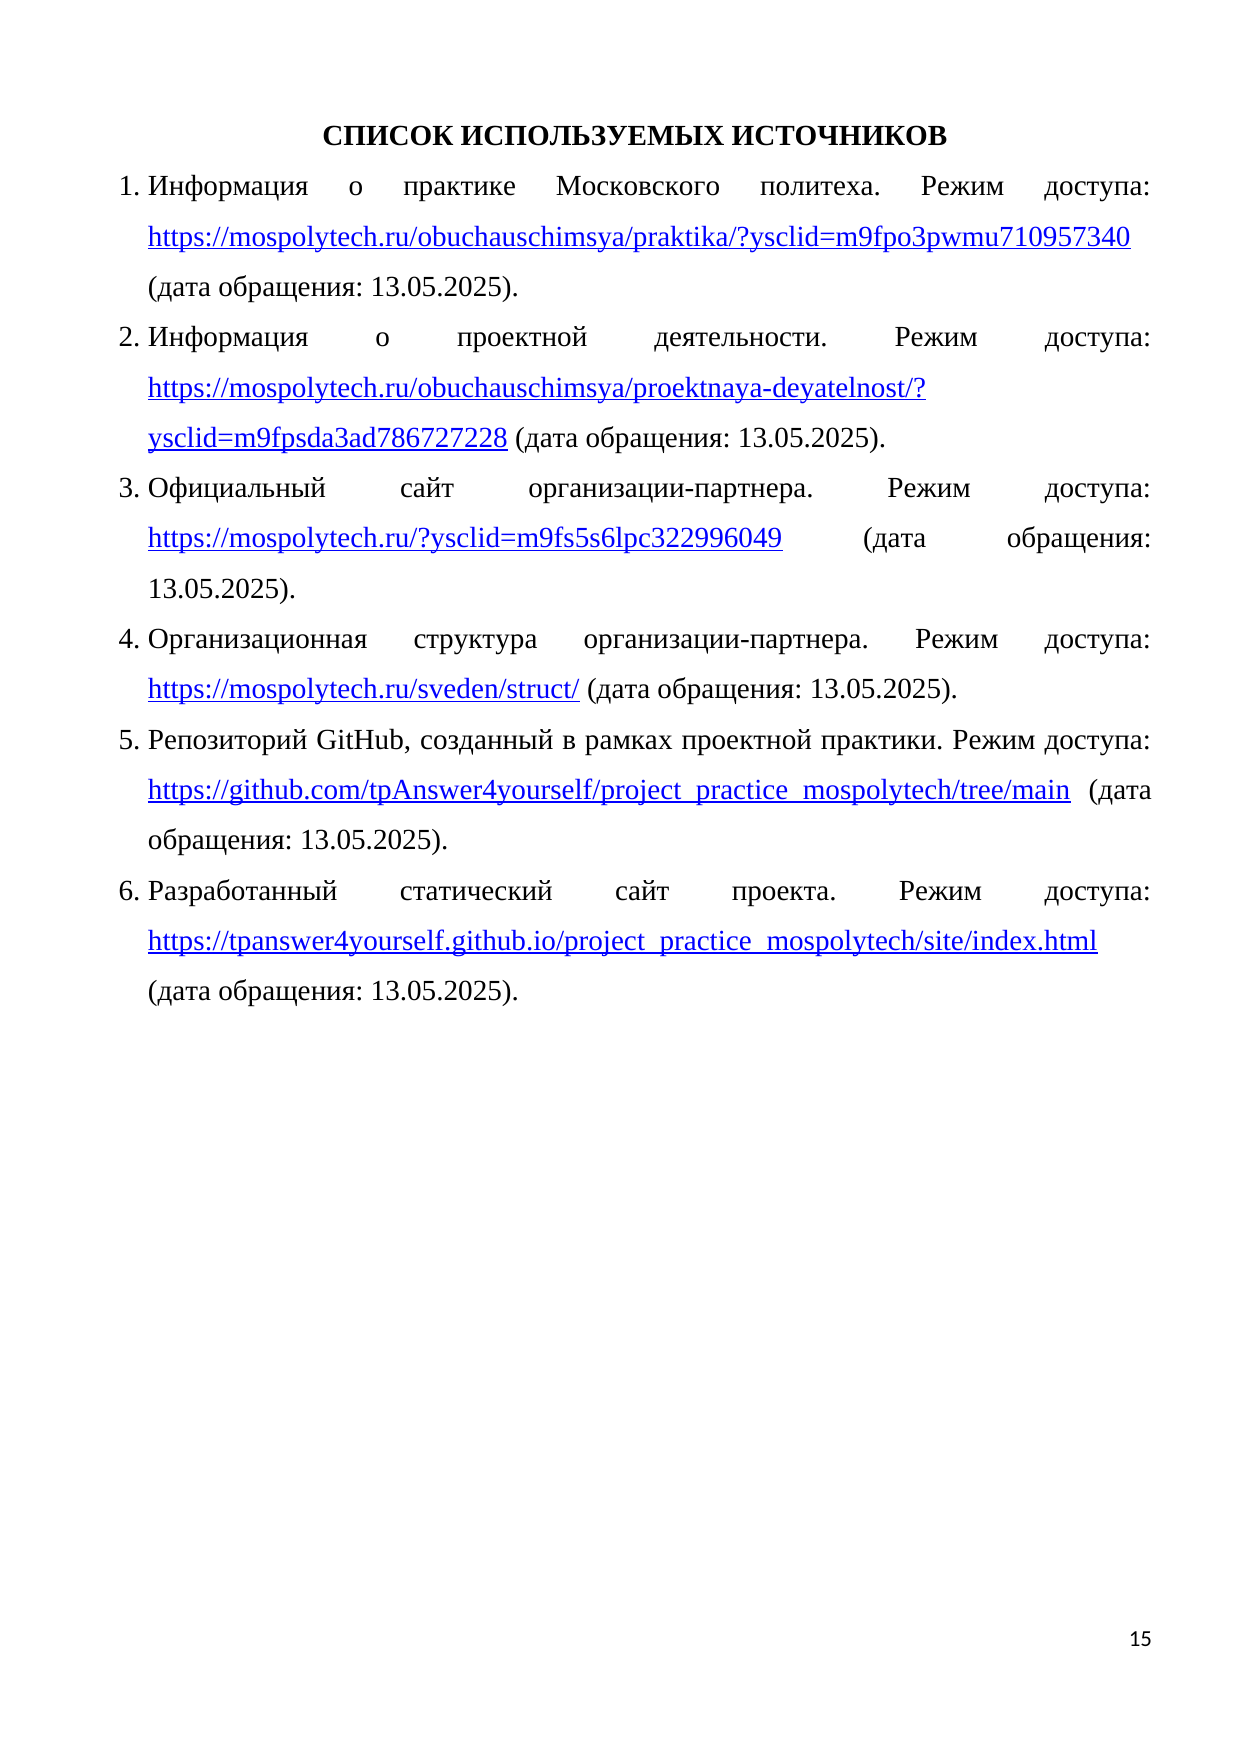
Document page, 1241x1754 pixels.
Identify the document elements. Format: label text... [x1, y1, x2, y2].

text СПИСОК ИСПОЛЬЗУЕМЫХ ИСТОЧНИКОВ [118, 118, 1152, 152]
list Организационная структура организации-партнера. Режим доступа: https://mospolytech.ru/sveden/struct/ (дата обращения: 13.05.2025). [118, 621, 1152, 705]
list Репозиторий GitHub, созданный в рамках проектной практики. Режим доступа: https://github.com/tpAnswer4yourself/project_practice_mospolytech/tree/main (дата обращения: 13.05.2025). [118, 722, 1152, 856]
list Разработанный статический сайт проекта. Режим доступа: https://tpanswer4yourself.github.io/project_practice_mospolytech/site/index.html (дата обращения: 13.05.2025). [118, 873, 1152, 1007]
list Информация о практике Московского политеха. Режим доступа: https://mospolytech.ru/obuchauschimsya/praktika/?ysclid=m9fpo3pwmu710957340 (дата обращения: 13.05.2025). [118, 168, 1152, 303]
list Информация о проектной деятельности. Режим доступа: https://mospolytech.ru/obuchauschimsya/proektnaya-deyatelnost/?ysclid=m9fpsda3ad786727228 (дата обращения: 13.05.2025). [118, 319, 1152, 453]
list Официальный сайт организации-партнера. Режим доступа: https://mospolytech.ru/?ysclid=m9fs5s6lpc322996049 (дата обращения: 13.05.2025). [118, 470, 1152, 604]
